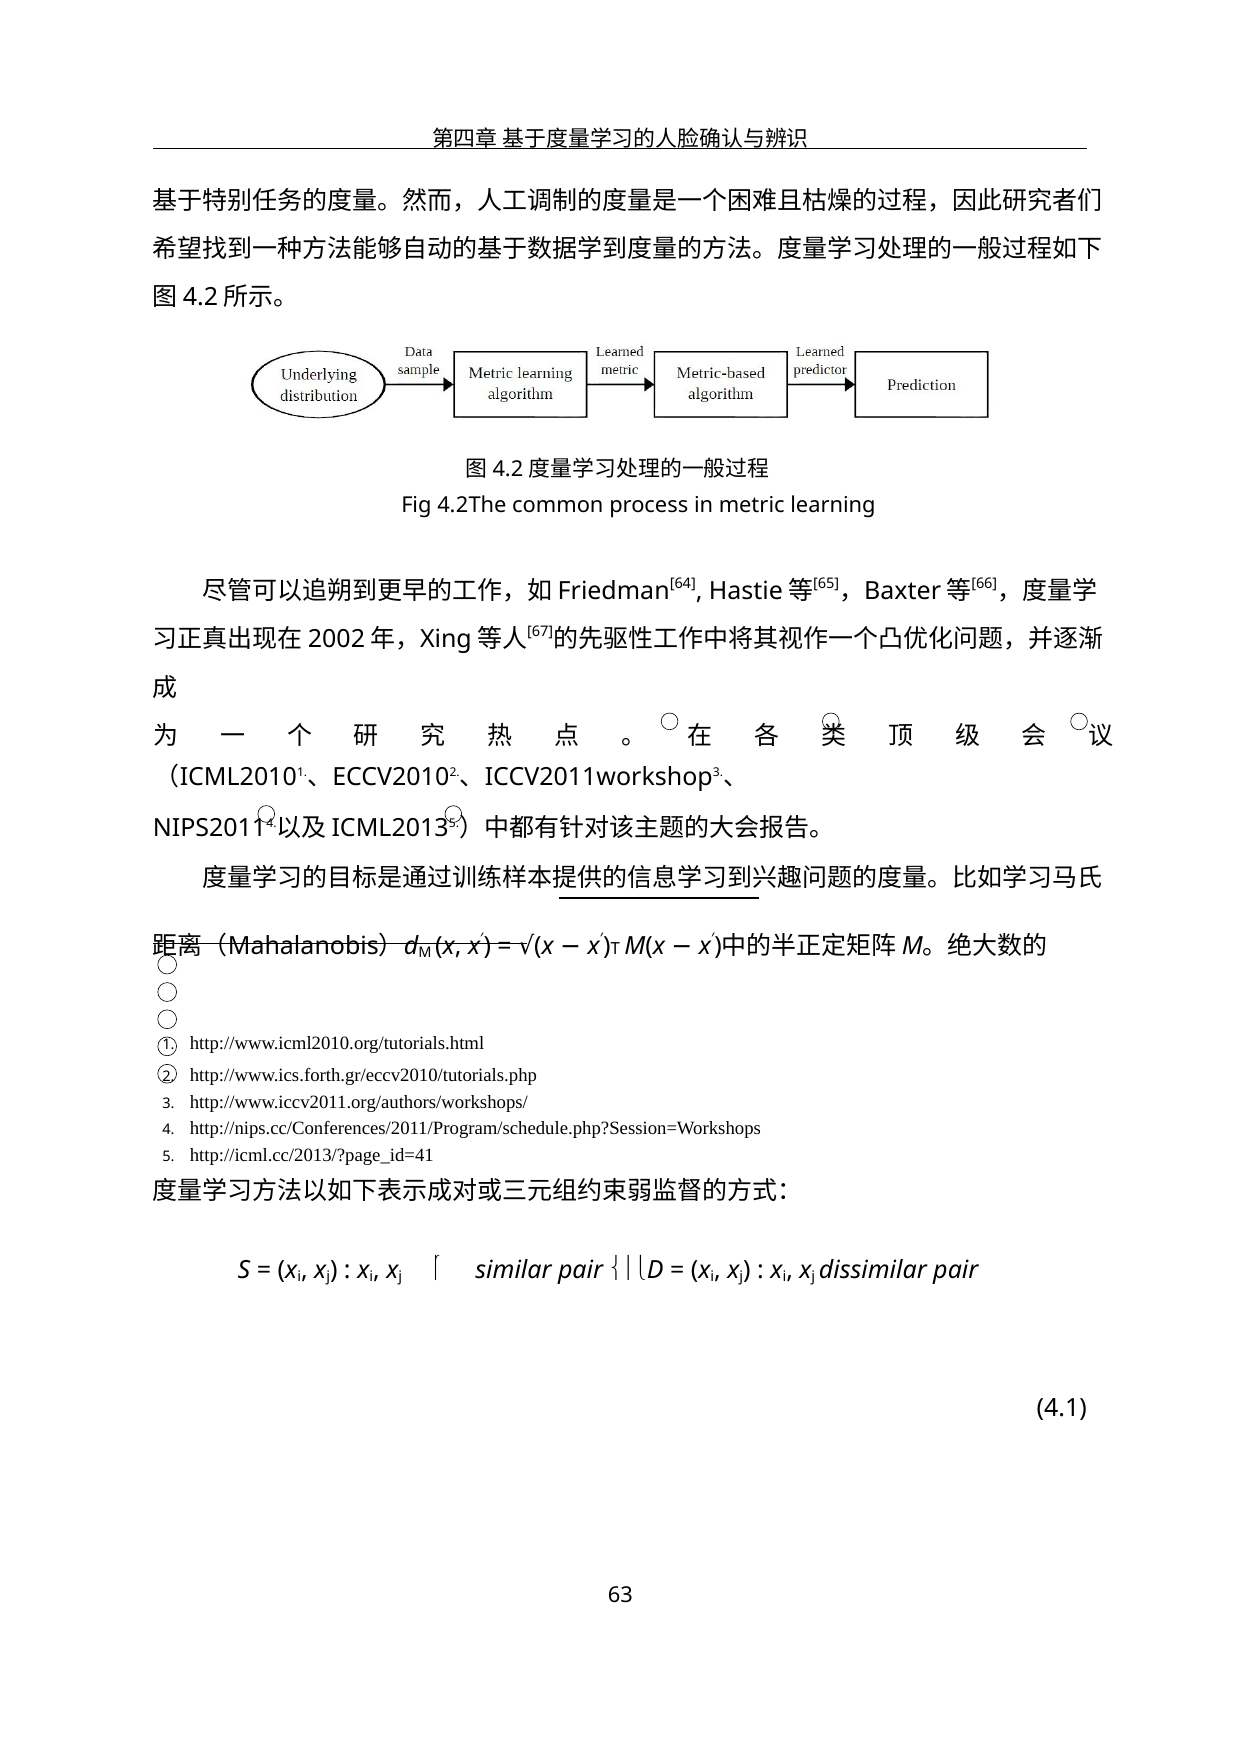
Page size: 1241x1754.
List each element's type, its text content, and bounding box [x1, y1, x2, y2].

text Fig 4.2 The common process in metric learning [143, 489, 1114, 519]
subtitle S = (xi, xj) : xi, xj similar pair D = (xi, xj) : xi, xj dissimilar pair [228, 1251, 993, 1285]
list http://nips.cc/Conferences/2011/Program/schedule.php?Session=Workshops [162, 1117, 1114, 1139]
list http://icml.cc/2013/?page_id=41 [162, 1144, 1114, 1166]
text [153, 181, 1114, 313]
list http://www.iccv2011.org/authors/workshops/ [162, 1091, 1114, 1112]
picture [246, 325, 994, 428]
subtitle 图 4.2 度量学习处理的一般过程 [143, 451, 1092, 483]
list http://www.icml2010.org/tutorials.html [162, 1032, 1114, 1054]
text 为一个研究热点。在各类顶级会议（ICML20101.、ECCV20102.、ICCV2011workshop3.、 [153, 716, 1114, 793]
text 度量学习的目标是通过训练样本提供的信息学习到兴趣问题的度量。比如学习马氏距离（Mahalanobis）dM (x, x′) = √(x − x′)T M(x − x′)中的半正定矩阵M。绝大数的 [153, 857, 1114, 961]
text 度量学习方法以如下表示成对或三元组约束弱监督的方式： [153, 1171, 1114, 1207]
text 尽管可以追朔到更早的工作，如Friedman[64], Hastie等[65]，Baxter等[66]，度量学习正真出现在2002年，Xing等人[67]的先驱性工作中将其视作一个凸优化问题，并逐渐成 [153, 571, 1114, 703]
text (4.1) [143, 1390, 1087, 1424]
text NIPS20114.以及ICML20135.）中都有针对该主题的大会报告。 [153, 808, 1114, 844]
list http://www.ics.forth.gr/eccv2010/tutorials.php [162, 1064, 1114, 1086]
